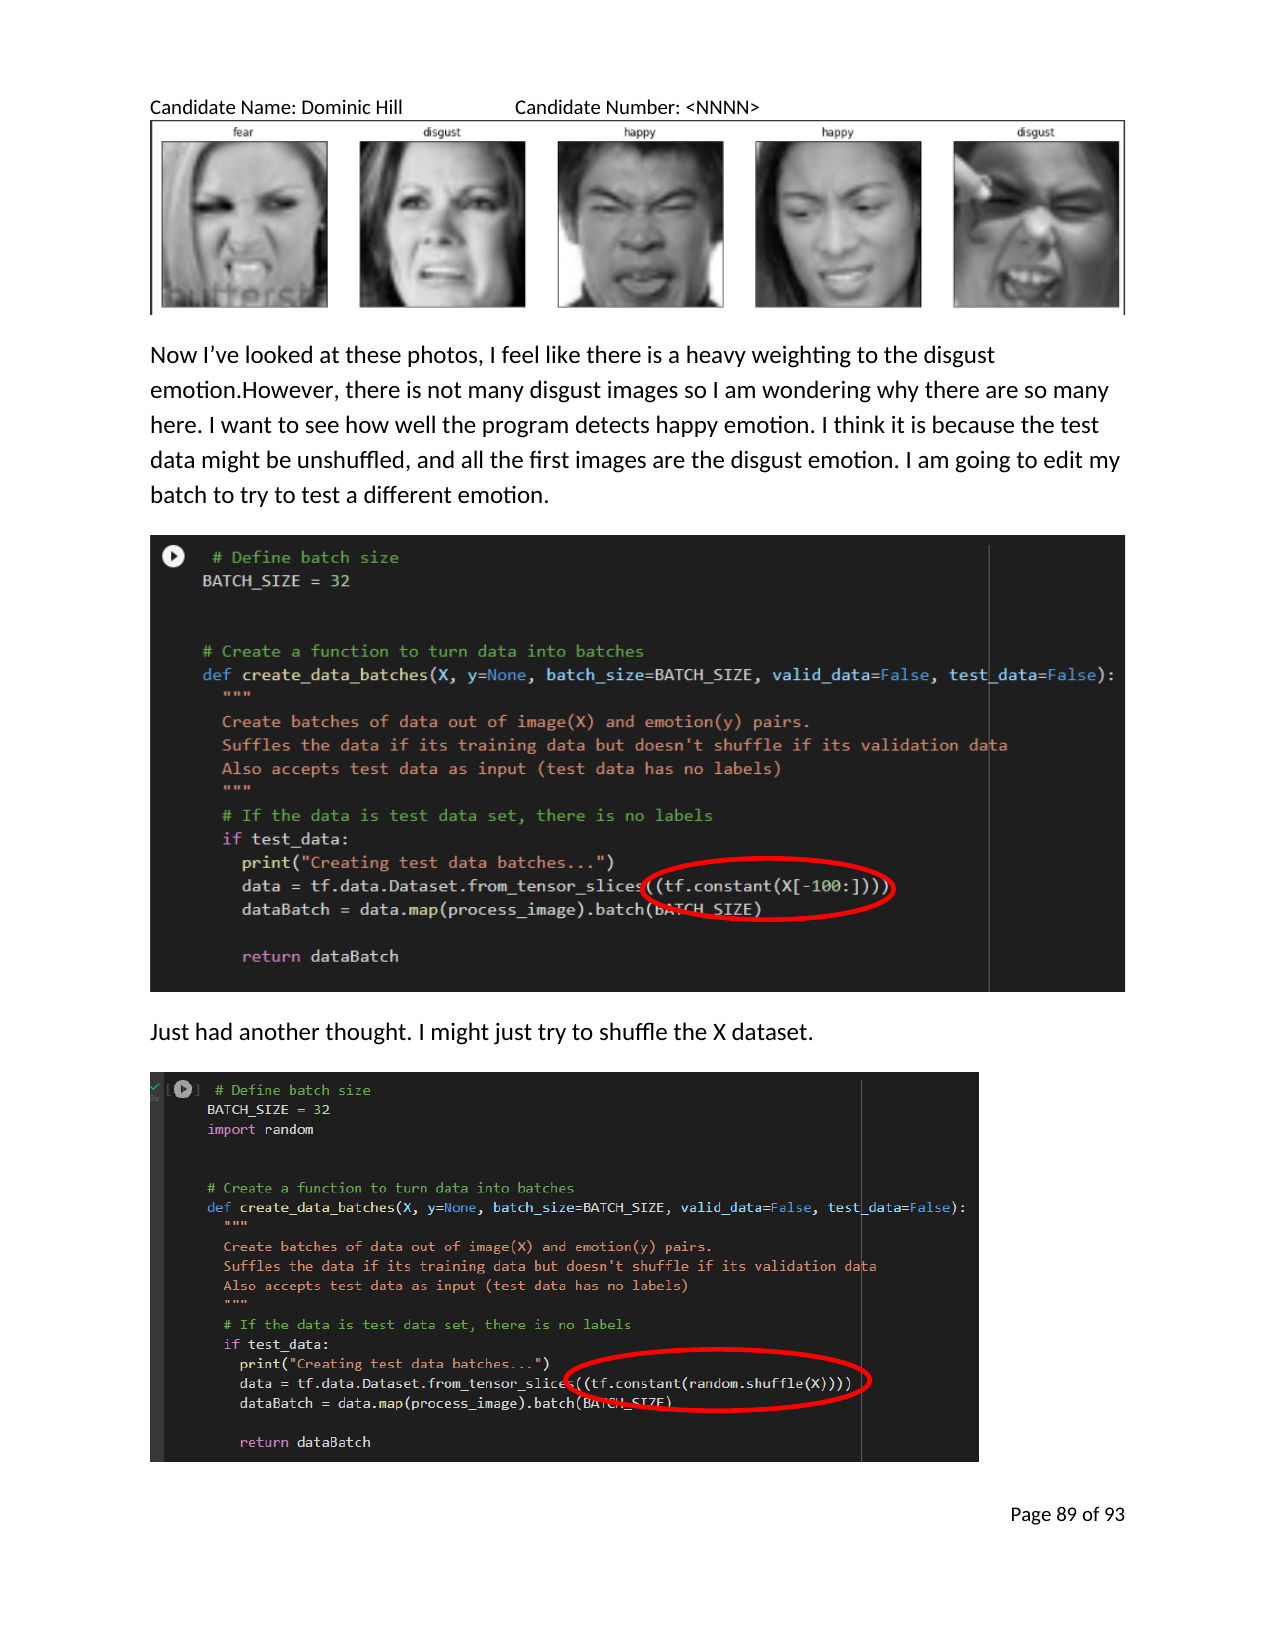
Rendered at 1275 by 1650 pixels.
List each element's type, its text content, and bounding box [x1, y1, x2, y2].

text Now I’ve looked at these photos, I feel like there is a heavy weighting to the disgust emotion.However, there is not many disgust images so I am wondering why there are so many here. I want to see how well the program detects happy emotion. I think it is because the test data might be unshuffled, and all the first images are the disgust emotion. I am going to edit my batch to try to test a different emotion. [150, 339, 1125, 510]
picture [150, 1072, 979, 1462]
picture [150, 535, 1125, 992]
picture [150, 120, 1125, 315]
text Just had another thought. I might just try to shuffle the X dataset. [150, 1016, 1125, 1047]
